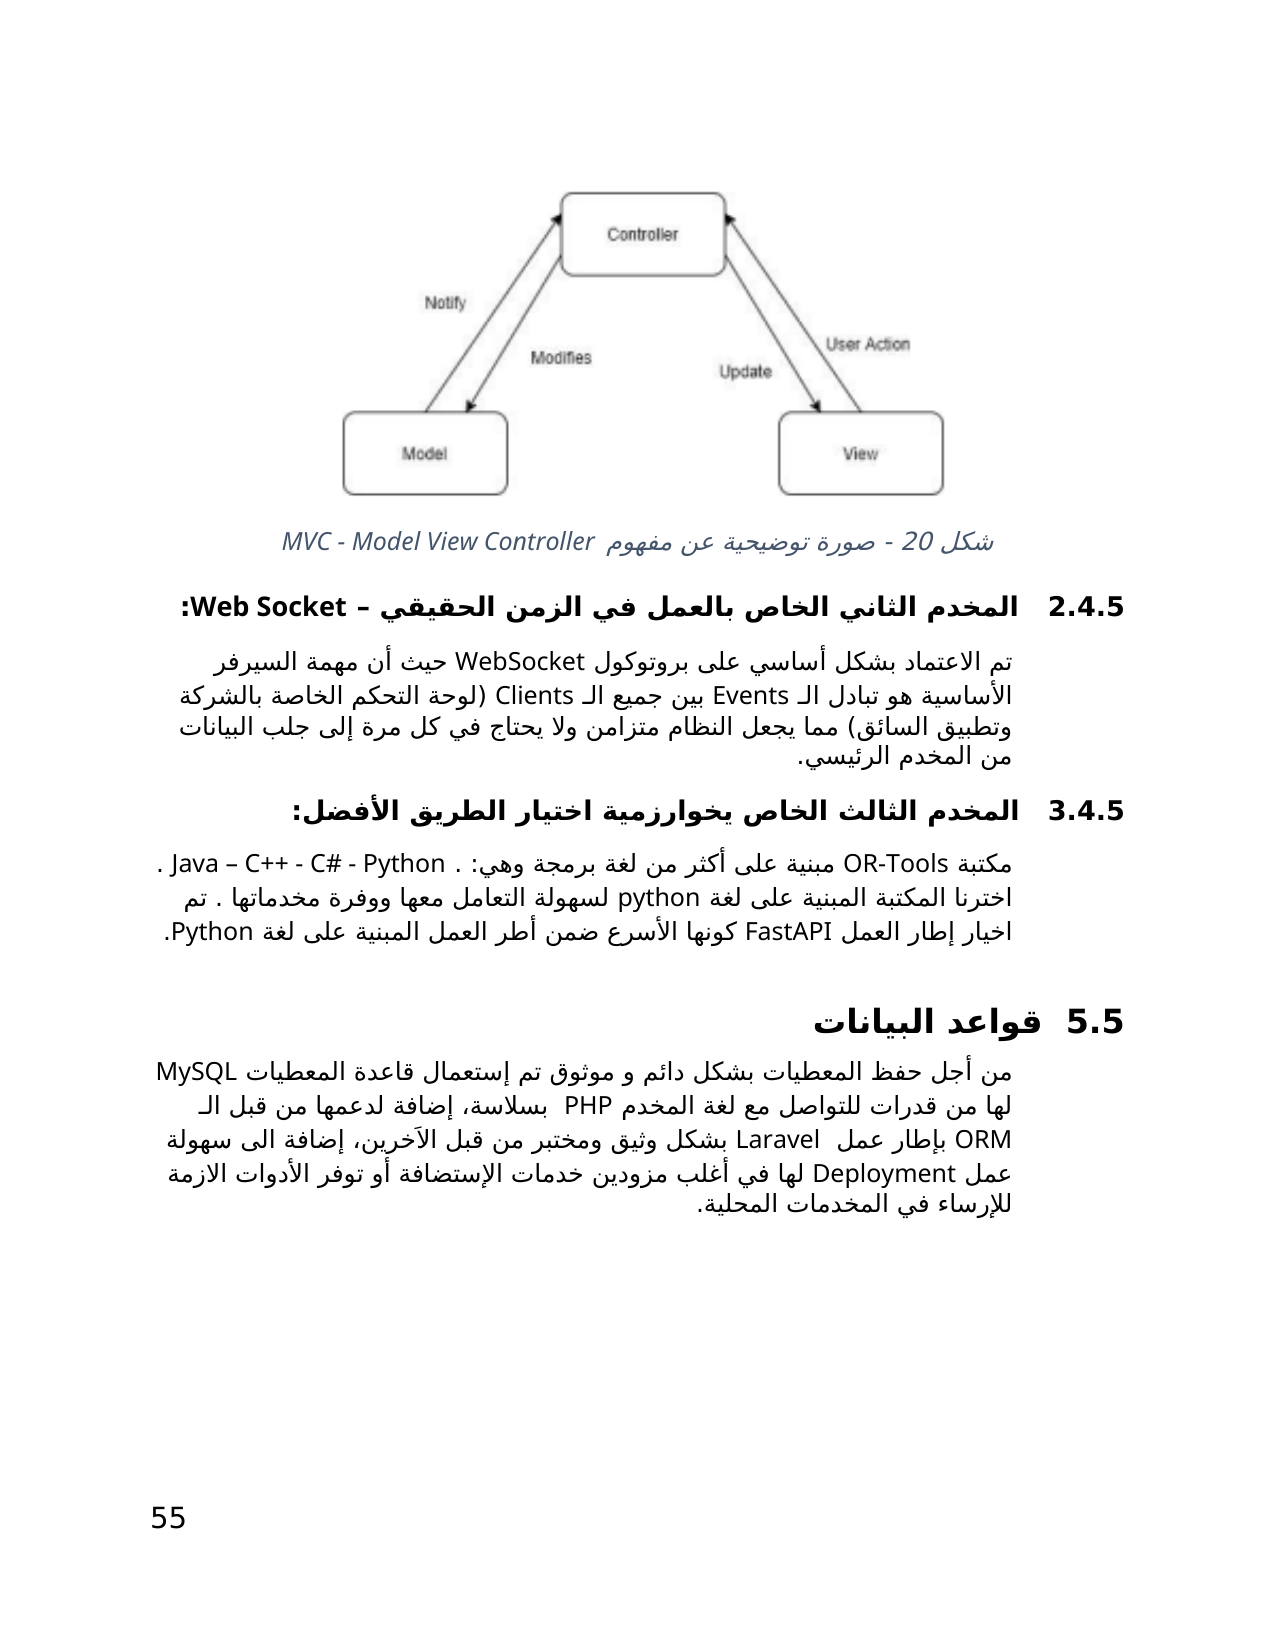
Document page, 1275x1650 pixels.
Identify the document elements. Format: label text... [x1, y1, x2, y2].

title 2.4.5 المخدم الثاني الخاص بالعمل في الزمن الحقيقي – Web Socket: [150, 587, 1125, 624]
text مكتبة OR-Tools مبنية على أكثر من لغة برمجة وهي: . Java – C++ - C# - Python . اخترنا المكتبة المبنية على لغة python لسهولة التعامل معها ووفرة مخدماتها . تم اخيار إطار العمل FastAPI كونها الأسرع ضمن أطر العمل المبنية على لغة Python. [150, 846, 1012, 948]
picture [311, 150, 964, 508]
title 5.5 قواعد البيانات [150, 1002, 1125, 1041]
text تم الاعتماد بشكل أساسي على بروتوكول WebSocket حيث أن مهمة السيرفر الأساسية هو تبادل الـ Events بين جميع الـ Clients (لوحة التحكم الخاصة بالشركة وتطبيق السائق) مما يجعل النظام متزامن ولا يحتاج في كل مرة إلى جلب البيانات من المخدم الرئيسي. [150, 643, 1012, 770]
title 3.4.5 المخدم الثالث الخاص يخوارزمية اختيار الطريق الأفضل: [150, 795, 1125, 827]
text من أجل حفظ المعطيات بشكل دائم و موثوق تم إستعمال قاعدة المعطيات MySQL لها من قدرات للتواصل مع لغة المخدم PHP بسلاسة، إضافة لدعمها من قبل الـ ORM بإطار عمل Laravel بشكل وثيق ومختبر من قبل الاَخرين، إضافة الى سهولة عمل Deployment لها في أغلب مزودين خدمات الإستضافة أو توفر الأدوات الازمة للإرساء في المخدمات المحلية. [150, 1053, 1012, 1219]
